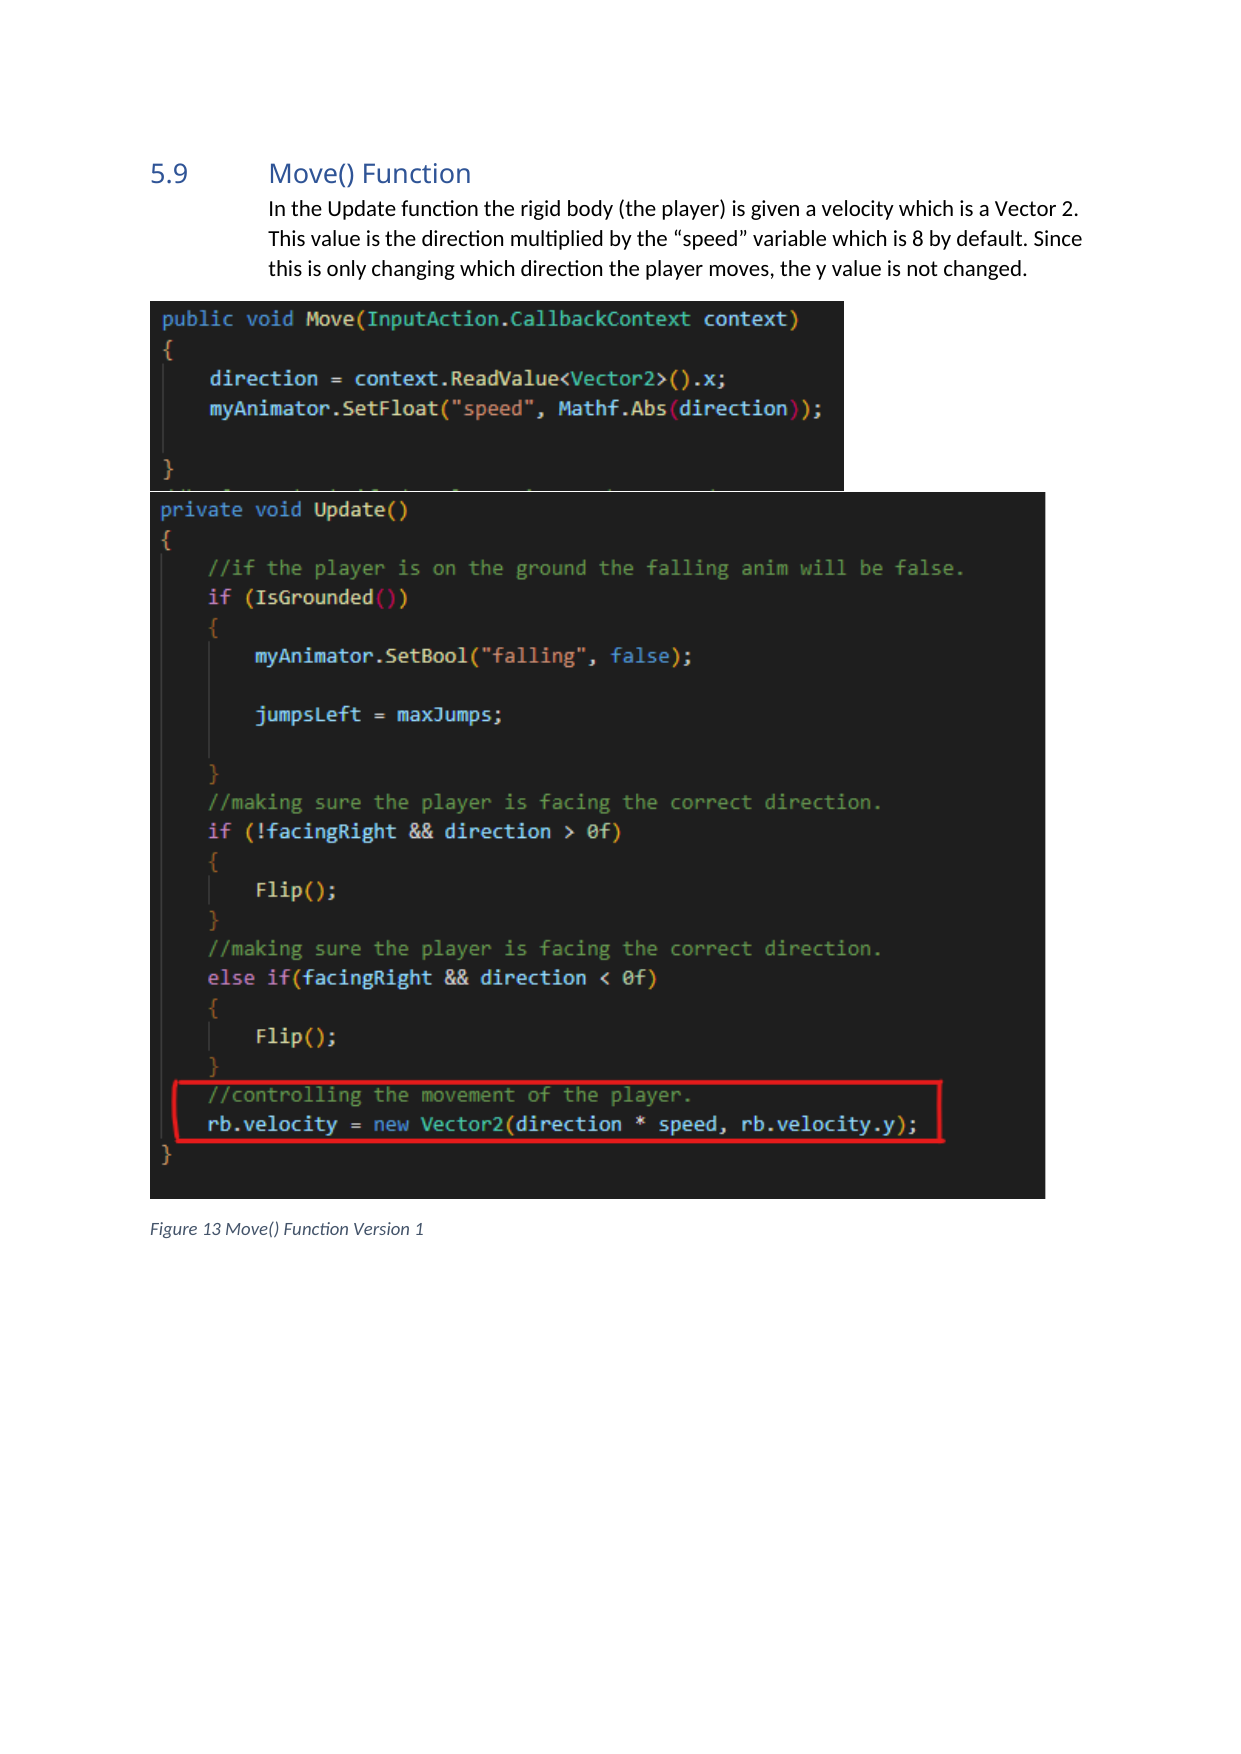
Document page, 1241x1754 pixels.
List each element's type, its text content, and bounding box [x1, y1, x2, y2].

text In the Update function the rigid body (the player) is given a velocity which is a Vector 2. This value is the direction multiplied by the “speed” variable which is 8 by default. Since this is only changing which direction the player moves, the y value is not changed. [268, 194, 1090, 282]
text Figure 13 Move() Function Version 1 [150, 1217, 1090, 1240]
subtitle 5.9 Move() Function [150, 154, 1090, 191]
picture [150, 301, 844, 491]
picture [150, 492, 1046, 1199]
